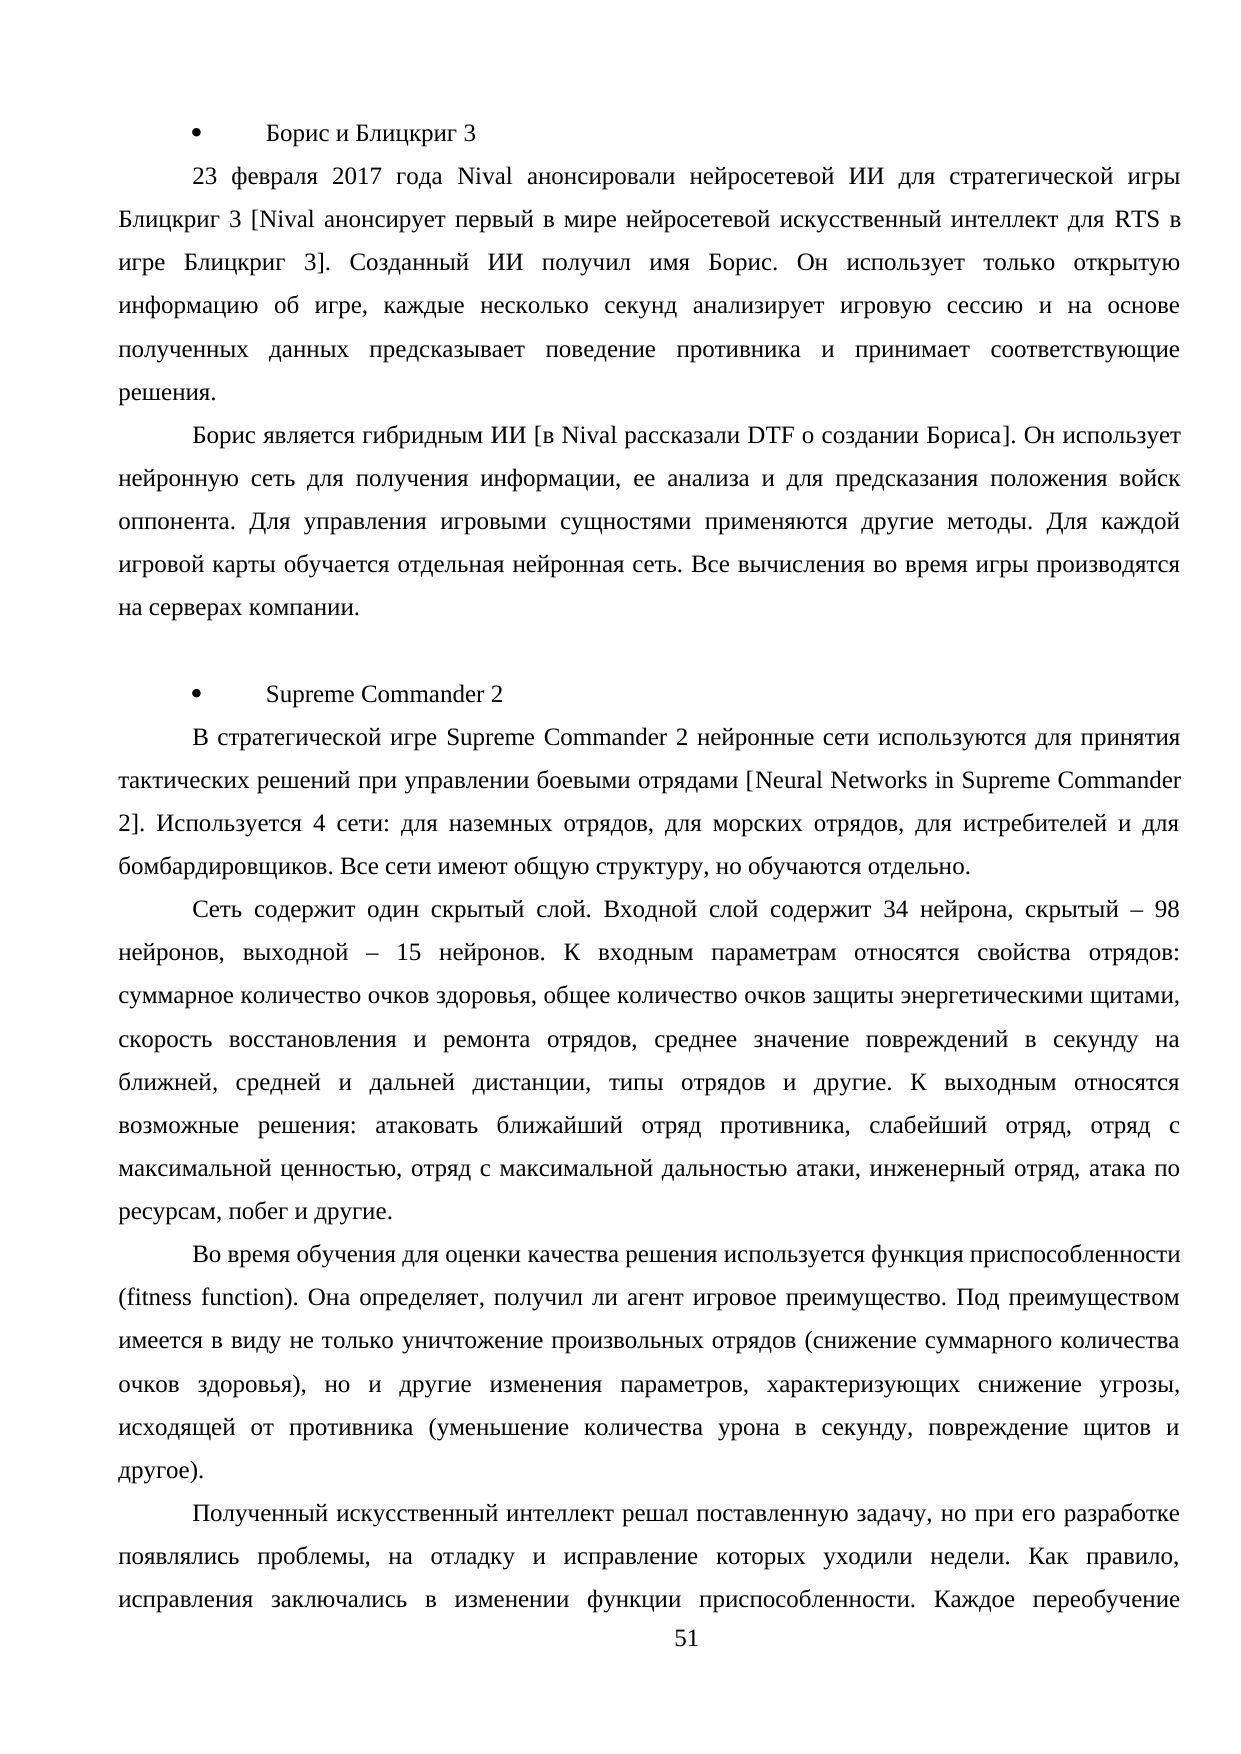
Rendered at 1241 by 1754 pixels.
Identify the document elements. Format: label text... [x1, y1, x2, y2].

subtitle Борис и Блицкриг 3 [118, 118, 1181, 147]
subtitle Supreme Commander 2 [118, 679, 1181, 707]
text Борис является гибридным ИИ [в Nival рассказали DTF о создании Бориса]. Он использует нейронную сеть для получения информации, ее анализа и для предсказания положения войск оппонента. Для управления игровыми сущностями применяются другие методы. Для каждой игровой карты обучается отдельная нейронная сеть. Все вычисления во время игры производятся на серверах компании. [118, 420, 1181, 621]
text В стратегической игре Supreme Commander 2 нейронные сети используются для принятия тактических решений при управлении боевыми отрядами [Neural Networks in Supreme Commander 2]. Используется 4 сети: для наземных отрядов, для морских отрядов, для истребителей и для бомбардировщиков. Все сети имеют общую структуру, но обучаются отдельно. [118, 722, 1181, 880]
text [118, 1498, 1181, 1613]
text 23 февраля 2017 года Nival анонсировали нейросетевой ИИ для стратегической игры Блицкриг 3 [Nival анонсирует первый в мире нейросетевой искусственный интеллект для RTS в игре Блицкриг 3]. Созданный ИИ получил имя Борис. Он использует только открытую информацию об игре, каждые несколько секунд анализирует игровую сессию и на основе полученных данных предсказывает поведение противника и принимает соответствующие решения. [118, 161, 1181, 406]
text Сеть содержит один скрытый слой. Входной слой содержит 34 нейрона, скрытый – 98 нейронов, выходной – 15 нейронов. К входным параметрам относятся свойства отрядов: суммарное количество очков здоровья, общее количество очков защиты энергетическими щитами, скорость восстановления и ремонта отрядов, среднее значение повреждений в секунду на ближней, средней и дальней дистанции, типы отрядов и другие. К выходным относятся возможные решения: атаковать ближайший отряд противника, слабейший отряд, отряд с максимальной ценностью, отряд с максимальной дальностью атаки, инженерный отряд, атака по ресурсам, побег и другие. [118, 894, 1181, 1225]
text Во время обучения для оценки качества решения используется функция приспособленности (fitness function). Она определяет, получил ли агент игровое преимущество. Под преимуществом имеется в виду не только уничтожение произвольных отрядов (снижение суммарного количества очков здоровья), но и другие изменения параметров, характеризующих снижение угрозы, исходящей от противника (уменьшение количества урона в секунду, повреждение щитов и другое). [118, 1239, 1181, 1484]
